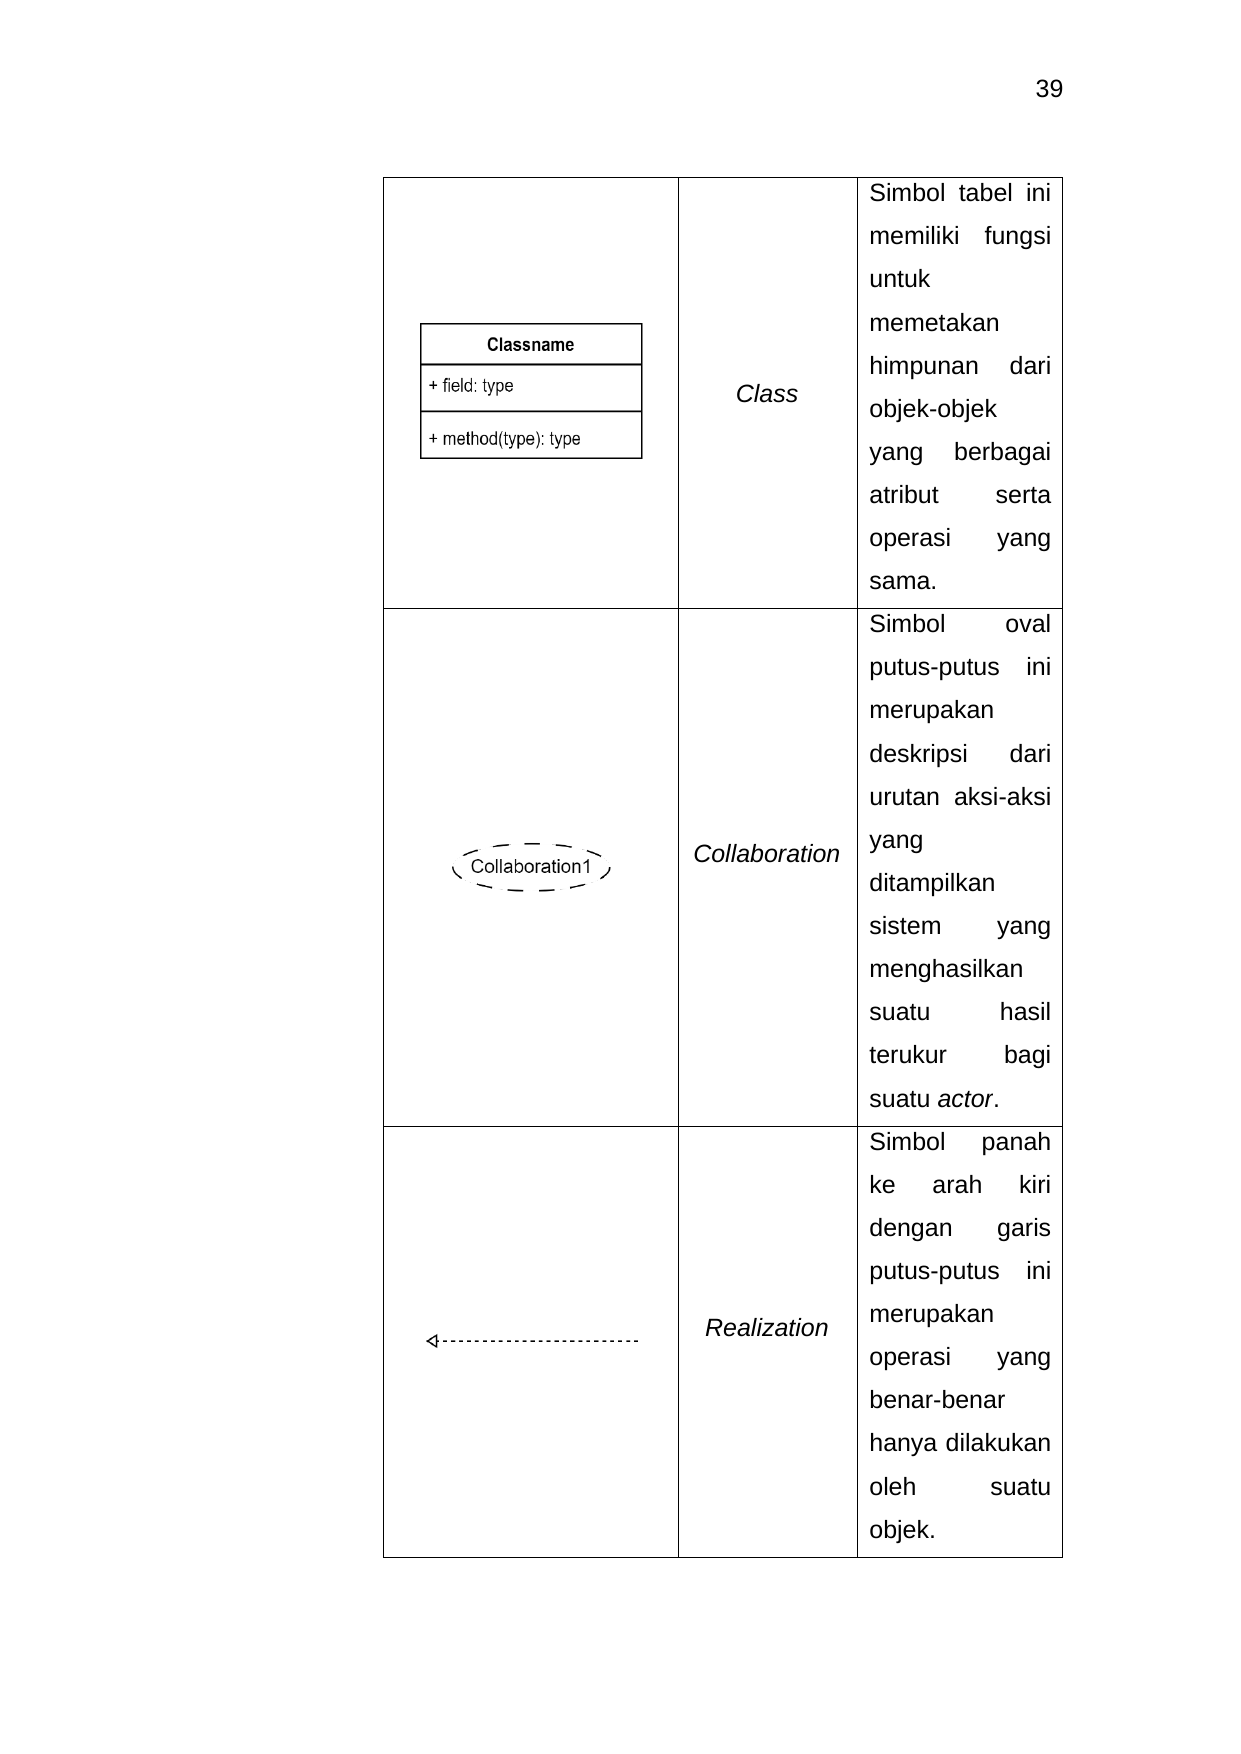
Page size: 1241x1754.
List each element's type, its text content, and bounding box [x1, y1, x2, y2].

table_cell Class [679, 178, 857, 608]
table_cell Simbol tabel ini memiliki fungsi untuk memetakan himpunan dari objek-objek yang berbagai atribut serta operasi yang sama. [858, 178, 1062, 608]
table_cell Realization [679, 1127, 857, 1557]
picture [406, 307, 656, 479]
picture [436, 827, 626, 907]
table_cell Simbol oval putus-putus ini merupakan deskripsi dari urutan aksi-aksi yang ditampilkan sistem yang menghasilkan suatu hasil terukur bagi suatu actor. [858, 609, 1062, 1126]
table_cell [384, 178, 678, 608]
table_cell [384, 1127, 678, 1557]
table_cell Collaboration [679, 609, 857, 1126]
table_cell [384, 609, 678, 1126]
table_cell Simbol panah ke arah kiri dengan garis putus-putus ini merupakan operasi yang benar-benar hanya dilakukan oleh suatu objek. [858, 1127, 1062, 1557]
picture [401, 1312, 661, 1371]
